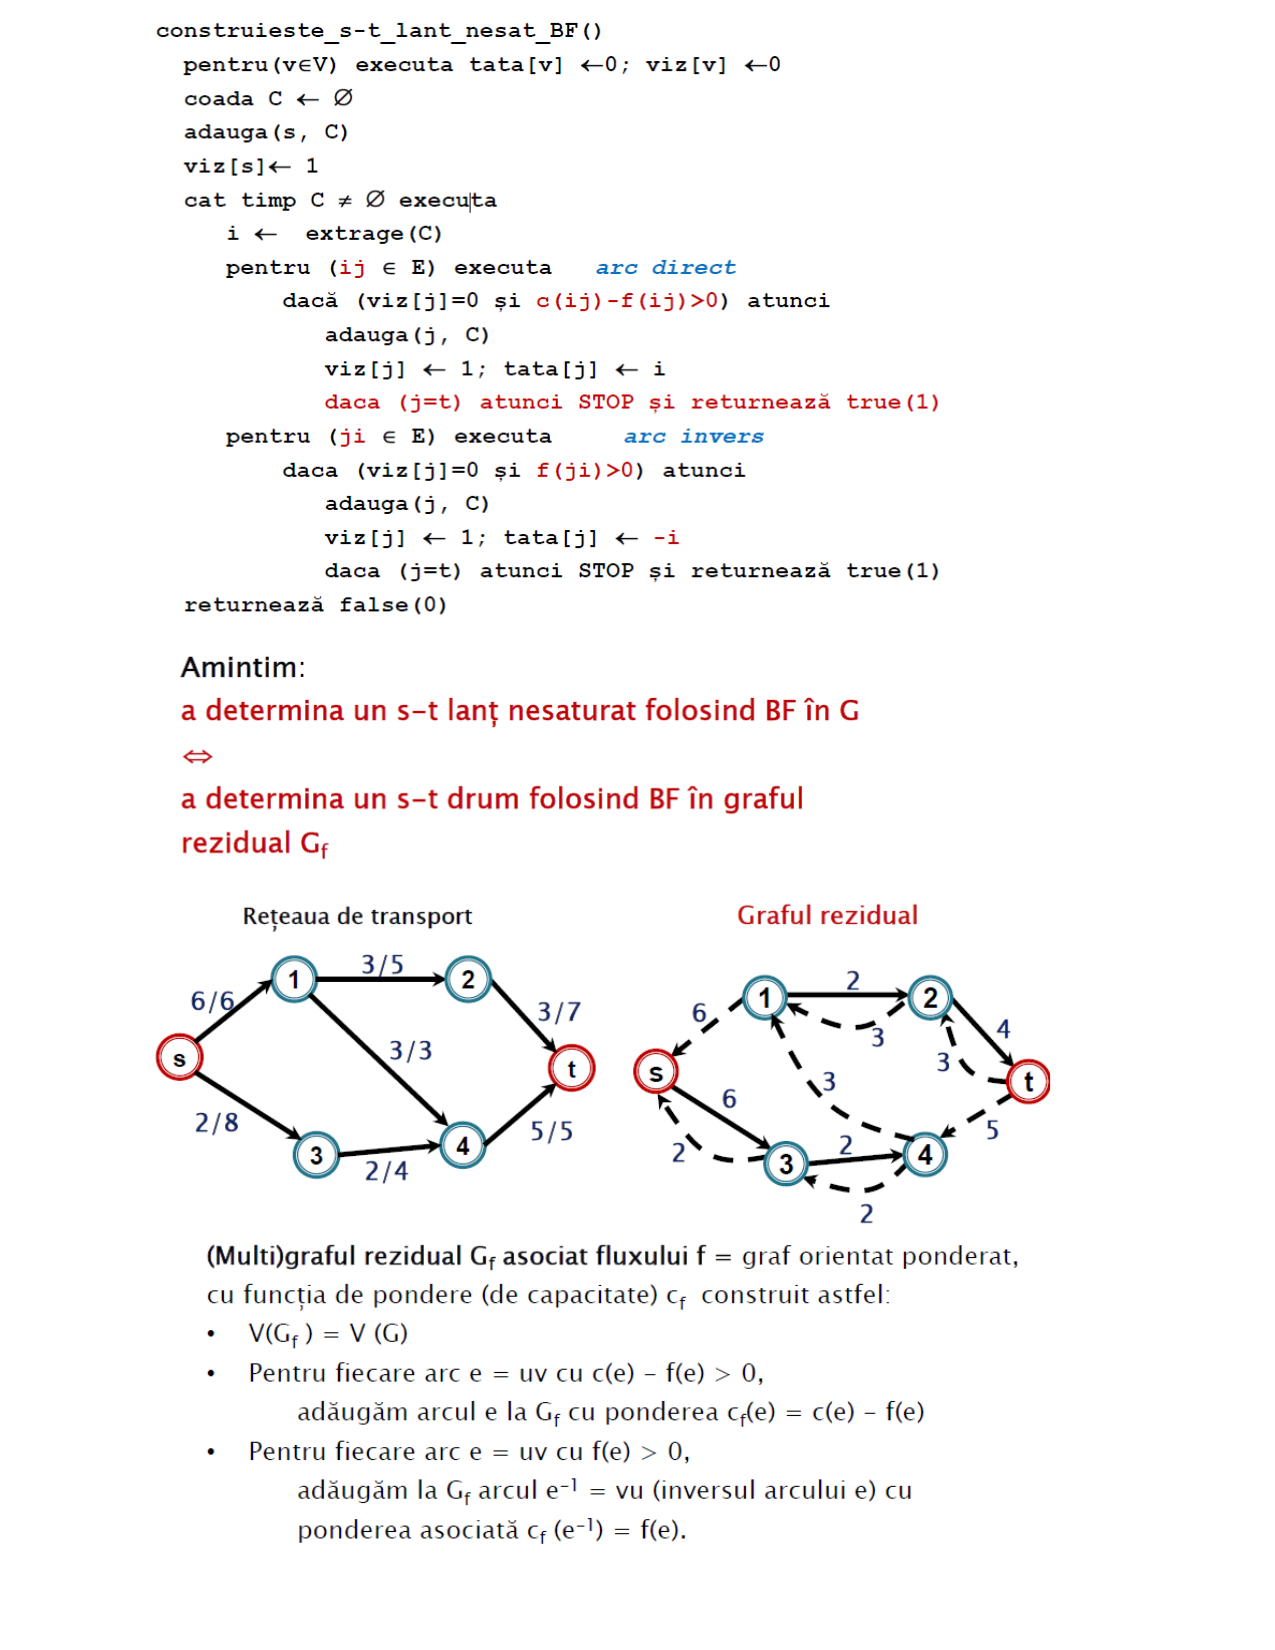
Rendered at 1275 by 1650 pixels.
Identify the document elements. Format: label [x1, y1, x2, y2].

picture [150, 896, 1050, 1554]
picture [150, 14, 967, 628]
picture [150, 646, 912, 878]
